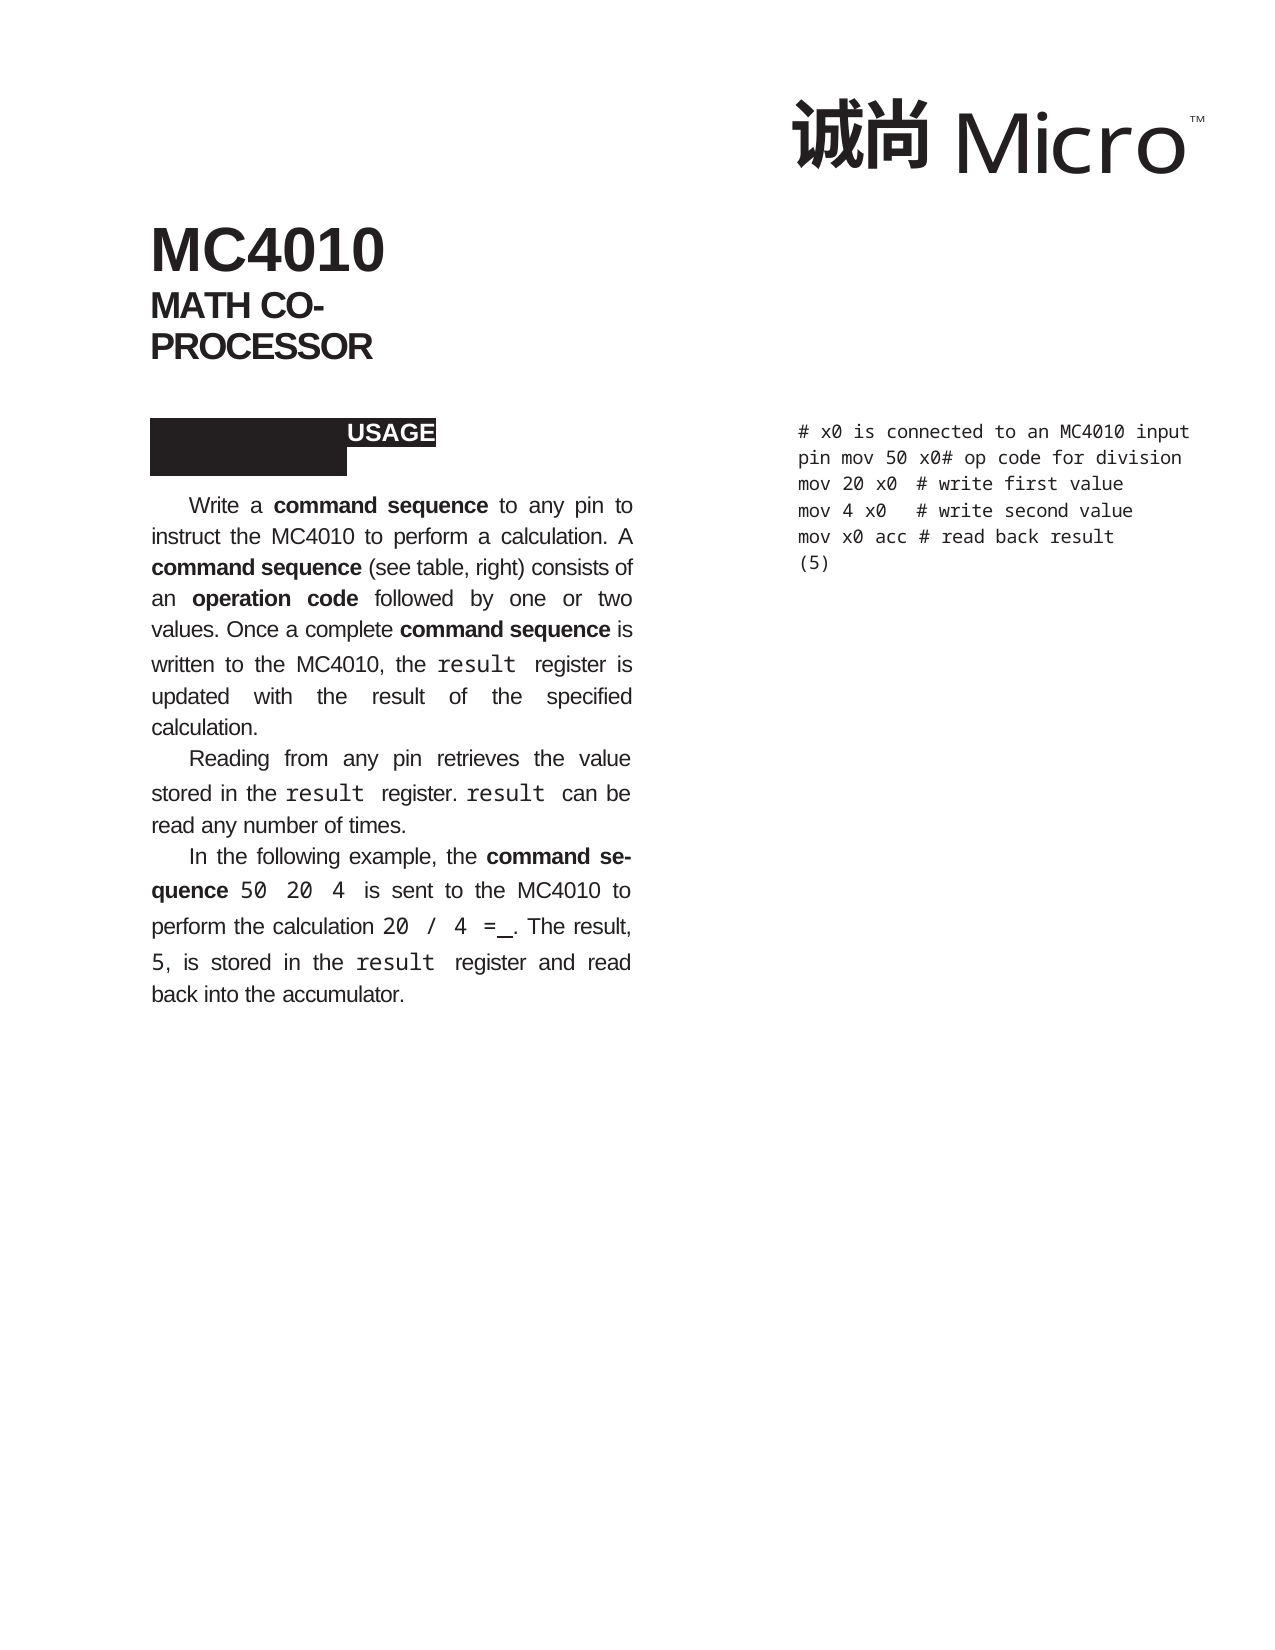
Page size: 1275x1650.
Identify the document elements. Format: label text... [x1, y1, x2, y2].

text USAGE [347, 418, 637, 476]
text In the following example, the command se- quence 50 20 4 is sent to the MC4010 to perform the calculation 20 / 4 = . The result, 5, is stored in the result register and read back into the accumulator. [151, 843, 632, 1007]
text mov 4 x0 # write second value mov x0 acc # read back result (5) [798, 497, 1139, 575]
text mov 20 x0 # write first value [798, 471, 1248, 496]
text Write a command sequence to any pin to instruct the MC4010 to perform a calculation. A command sequence (see table, right) consists of an operation code followed by one or two values. Once a complete command sequence is written to the MC4010, the result register is updated with the result of the specified calculation. [151, 492, 633, 740]
text 诚尚MicroTM [790, 76, 1248, 198]
text Reading from any pin retrieves the value stored in the result register. result can be read any number of times. [151, 745, 631, 838]
text MC4010 [150, 215, 547, 285]
text # x0 is connected to an MC4010 input pin mov 50 x0 # op code for division [798, 418, 1198, 470]
subtitle MATH CO-PROCESSOR [150, 285, 547, 368]
